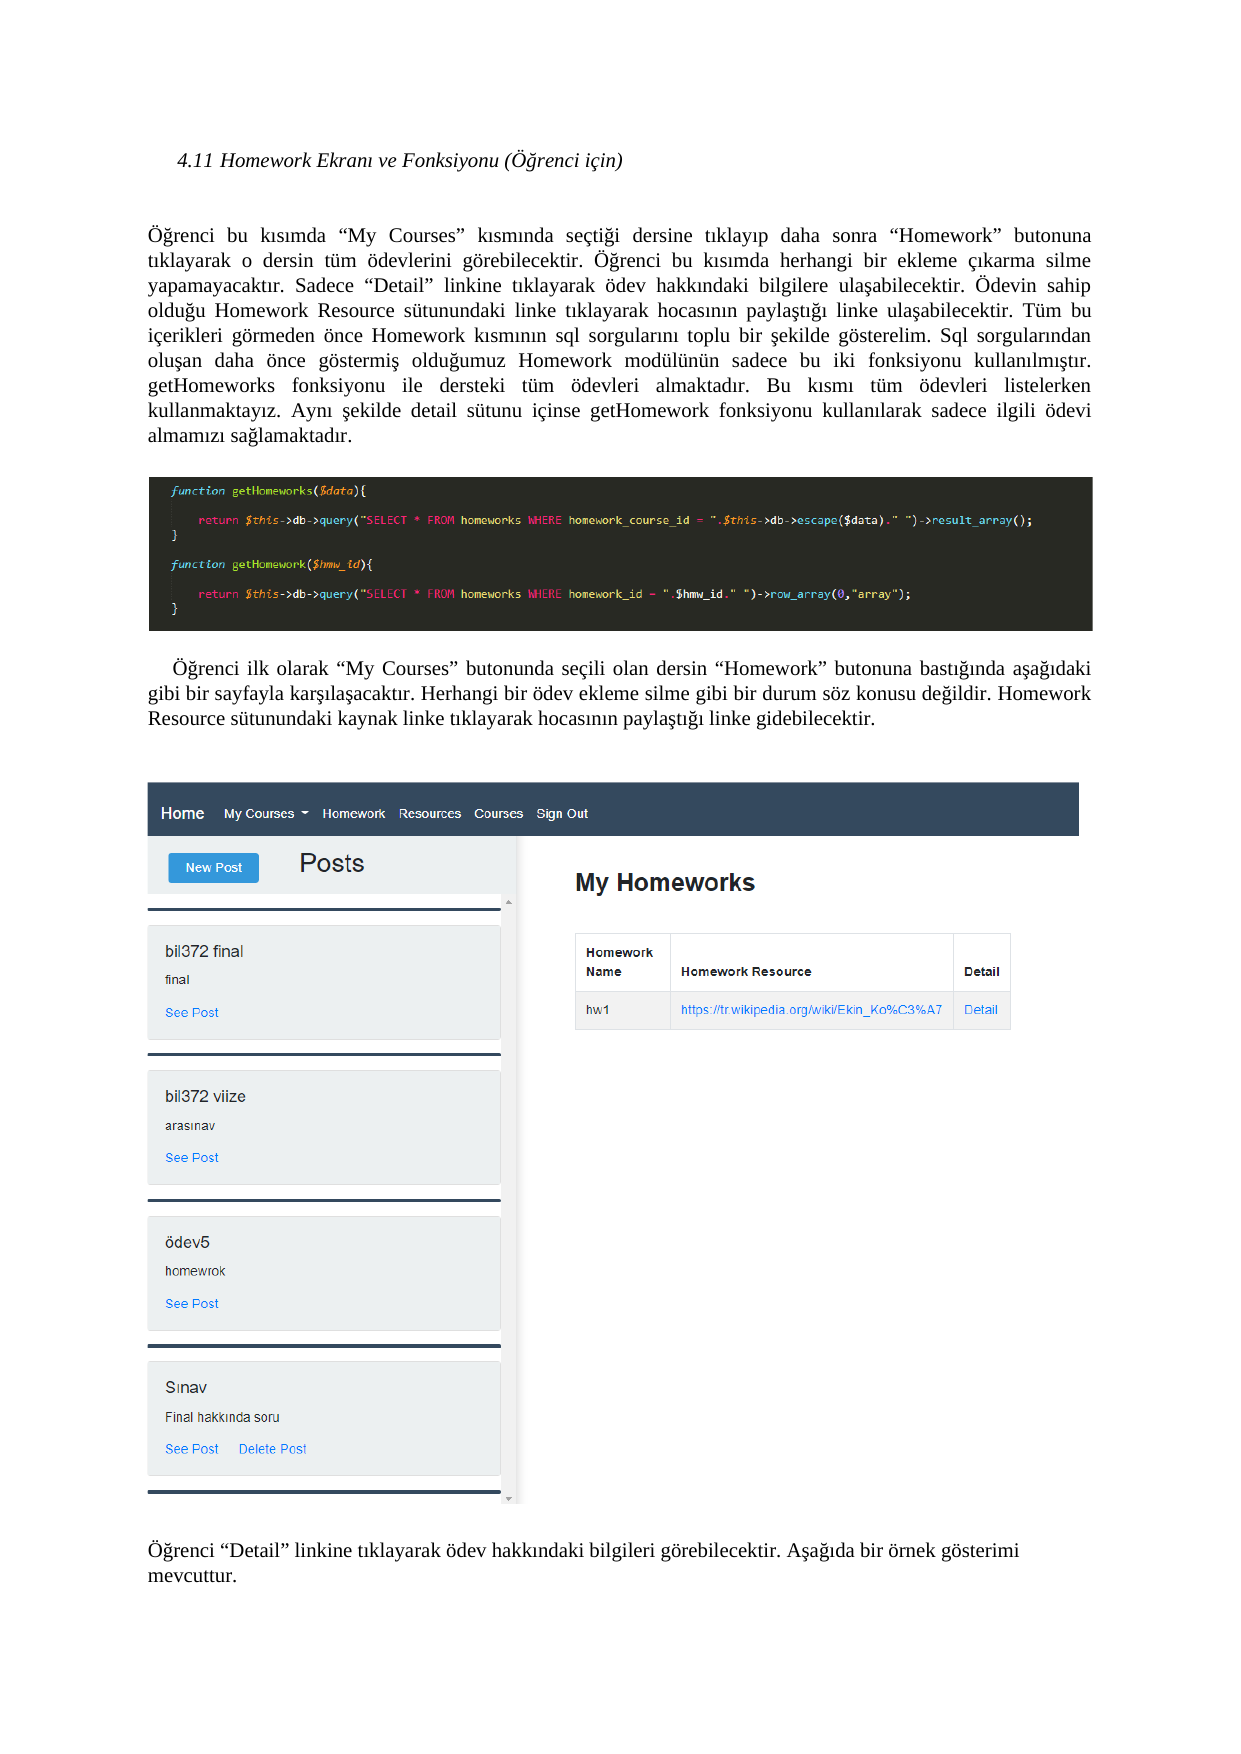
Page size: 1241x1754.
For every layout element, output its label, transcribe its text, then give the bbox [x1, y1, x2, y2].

text Öğrenci bu kısımda “My Courses” kısmında seçtiği dersine tıklayıp daha sonra “Homework” butonuna tıklayarak o dersin tüm ödevlerini görebilecektir. Öğrenci bu kısımda herhangi bir ekleme çıkarma silme yapamayacaktır. Sadece “Detail” linkine tıklayarak ödev hakkındaki bilgilere ulaşabilecektir. Ödevin sahip olduğu Homework Resource sütunundaki linke tıklayarak hocasının paylaştığı linke ulaşabilecektir. Tüm bu içerikleri görmeden önce Homework kısmının sql sorgularını toplu bir şekilde gösterelim. Sql sorgularından oluşan daha önce göstermiş olduğumuz Homework modülünün sadece bu iki fonksiyonu kullanılmıştır. getHomeworks fonksiyonu ile dersteki tüm ödevleri almaktadır. Bu kısmı tüm ödevleri listelerken kullanmaktayız. Aynı şekilde detail sütunu içinse getHomework fonksiyonu kullanılarak sadece ilgili ödevi almamızı sağlamaktadır. [148, 223, 1093, 448]
list Homework Ekranı ve Fonksiyonu (Öğrenci için) [177, 148, 1093, 173]
text Öğrenci ilk olarak “My Courses” butonunda seçili olan dersin “Homework” butonuna bastığında aşağıdaki gibi bir sayfayla karşılaşacaktır. Herhangi bir ödev ekleme silme gibi bir durum söz konusu değildir. Homework Resource sütunundaki kaynak linke tıklayarak hocasının paylaştığı linke gidebilecektir. [148, 655, 1093, 730]
picture [149, 477, 1093, 631]
picture [147, 781, 1079, 1504]
text Öğrenci “Detail” linkine tıklayarak ödev hakkındaki bilgileri görebilecektir. Aşağıda bir örnek gösterimi mevcuttur. [148, 1538, 1093, 1587]
